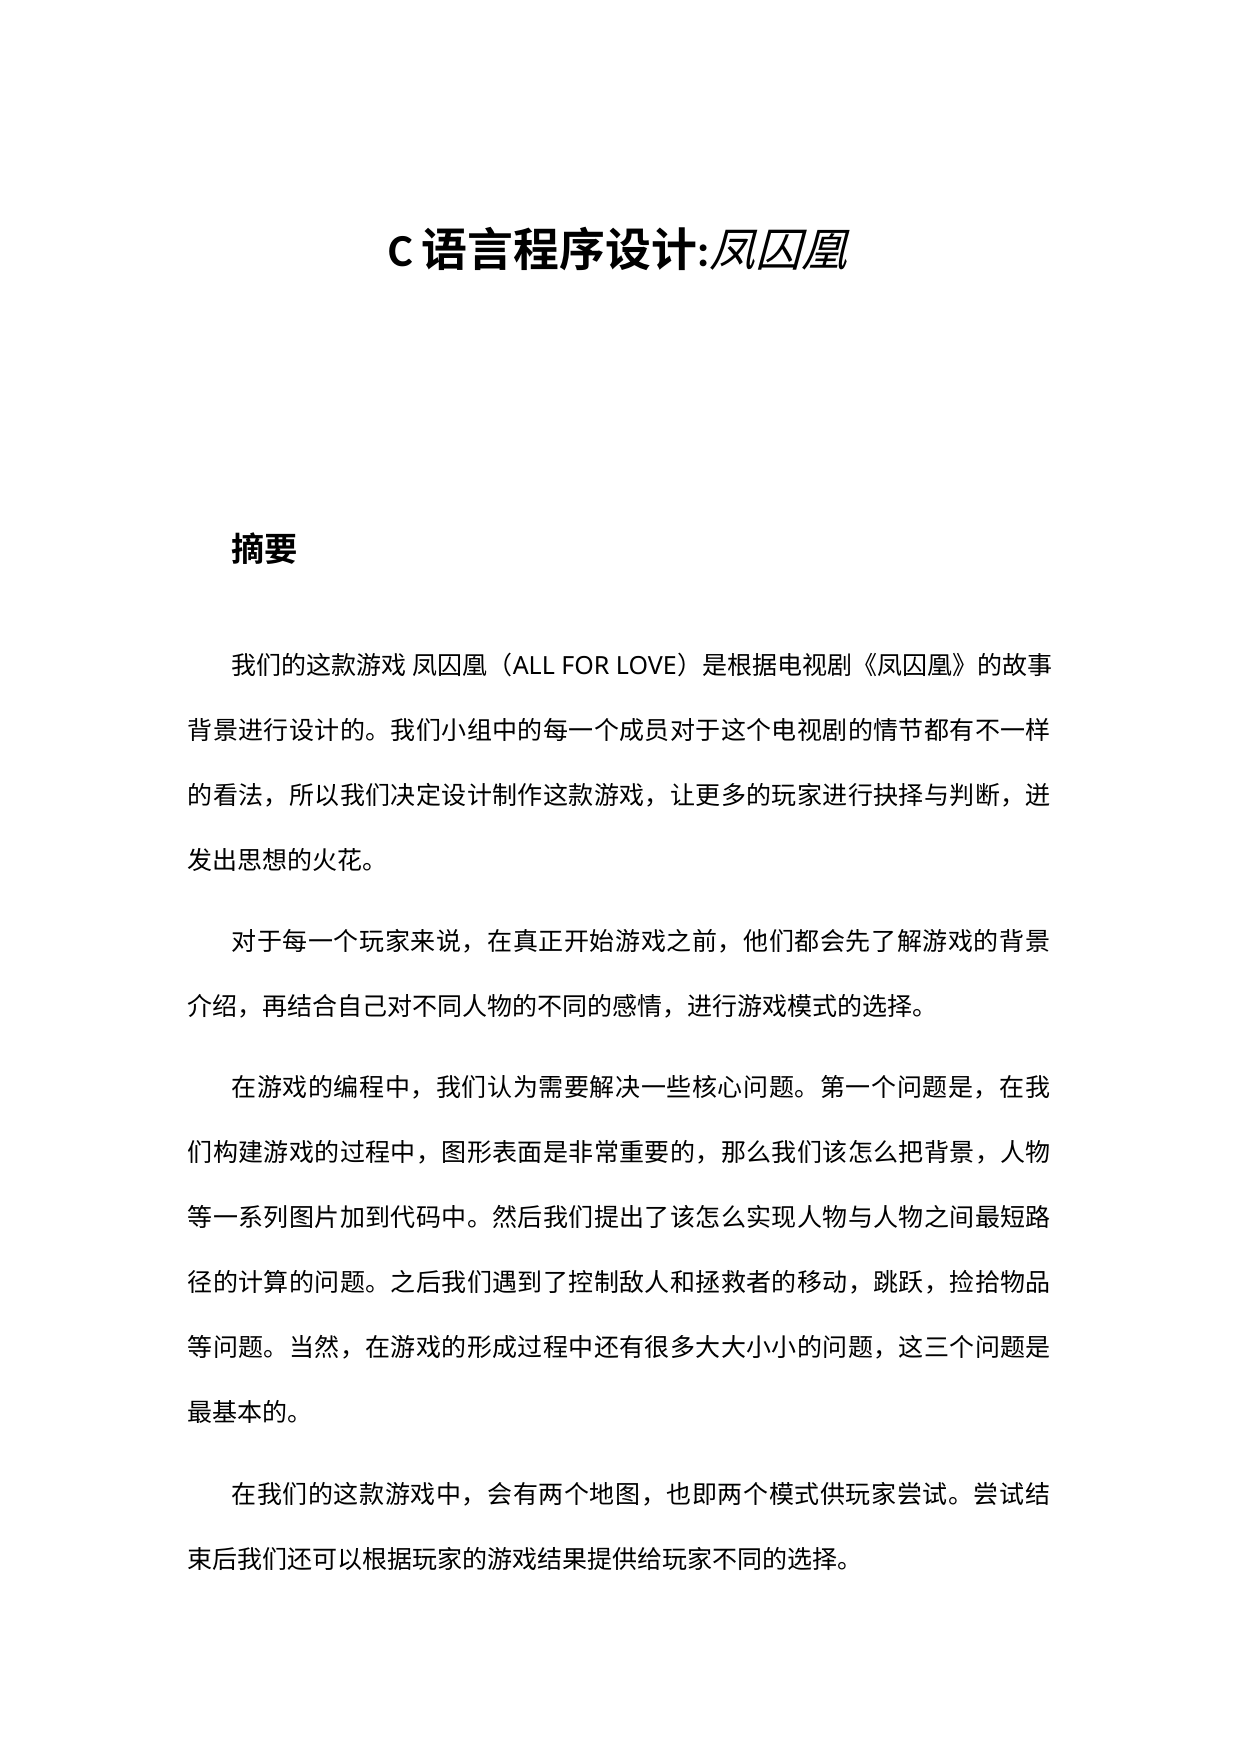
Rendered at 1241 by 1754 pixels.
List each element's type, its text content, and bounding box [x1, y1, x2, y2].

text 我们的这款游戏 凤囚凰（ALL FOR LOVE）是根据电视剧《凤囚凰》的故事背景进行设计的。我们小组中的每一个成员对于这个电视剧的情节都有不一样的看法，所以我们决定设计制作这款游戏，让更多的玩家进行抉择与判断，迸发出思想的火花。 [187, 631, 1053, 891]
subtitle C语言程序设计:凤囚凰 [187, 197, 1053, 295]
text 在我们的这款游戏中，会有两个地图，也即两个模式供玩家尝试。尝试结束后我们还可以根据玩家的游戏结果提供给玩家不同的选择。 [187, 1460, 1053, 1590]
text 在游戏的编程中，我们认为需要解决一些核心问题。第一个问题是，在我们构建游戏的过程中，图形表面是非常重要的，那么我们该怎么把背景，人物等一系列图片加到代码中。然后我们提出了该怎么实现人物与人物之间最短路径的计算的问题。之后我们遇到了控制敌人和拯救者的移动，跳跃，捡拾物品等问题。当然，在游戏的形成过程中还有很多大大小小的问题，这三个问题是最基本的。 [187, 1053, 1053, 1443]
text 对于每一个玩家来说，在真正开始游戏之前，他们都会先了解游戏的背景介绍，再结合自己对不同人物的不同的感情，进行游戏模式的选择。 [187, 907, 1053, 1037]
subtitle 摘要 [231, 515, 1053, 580]
